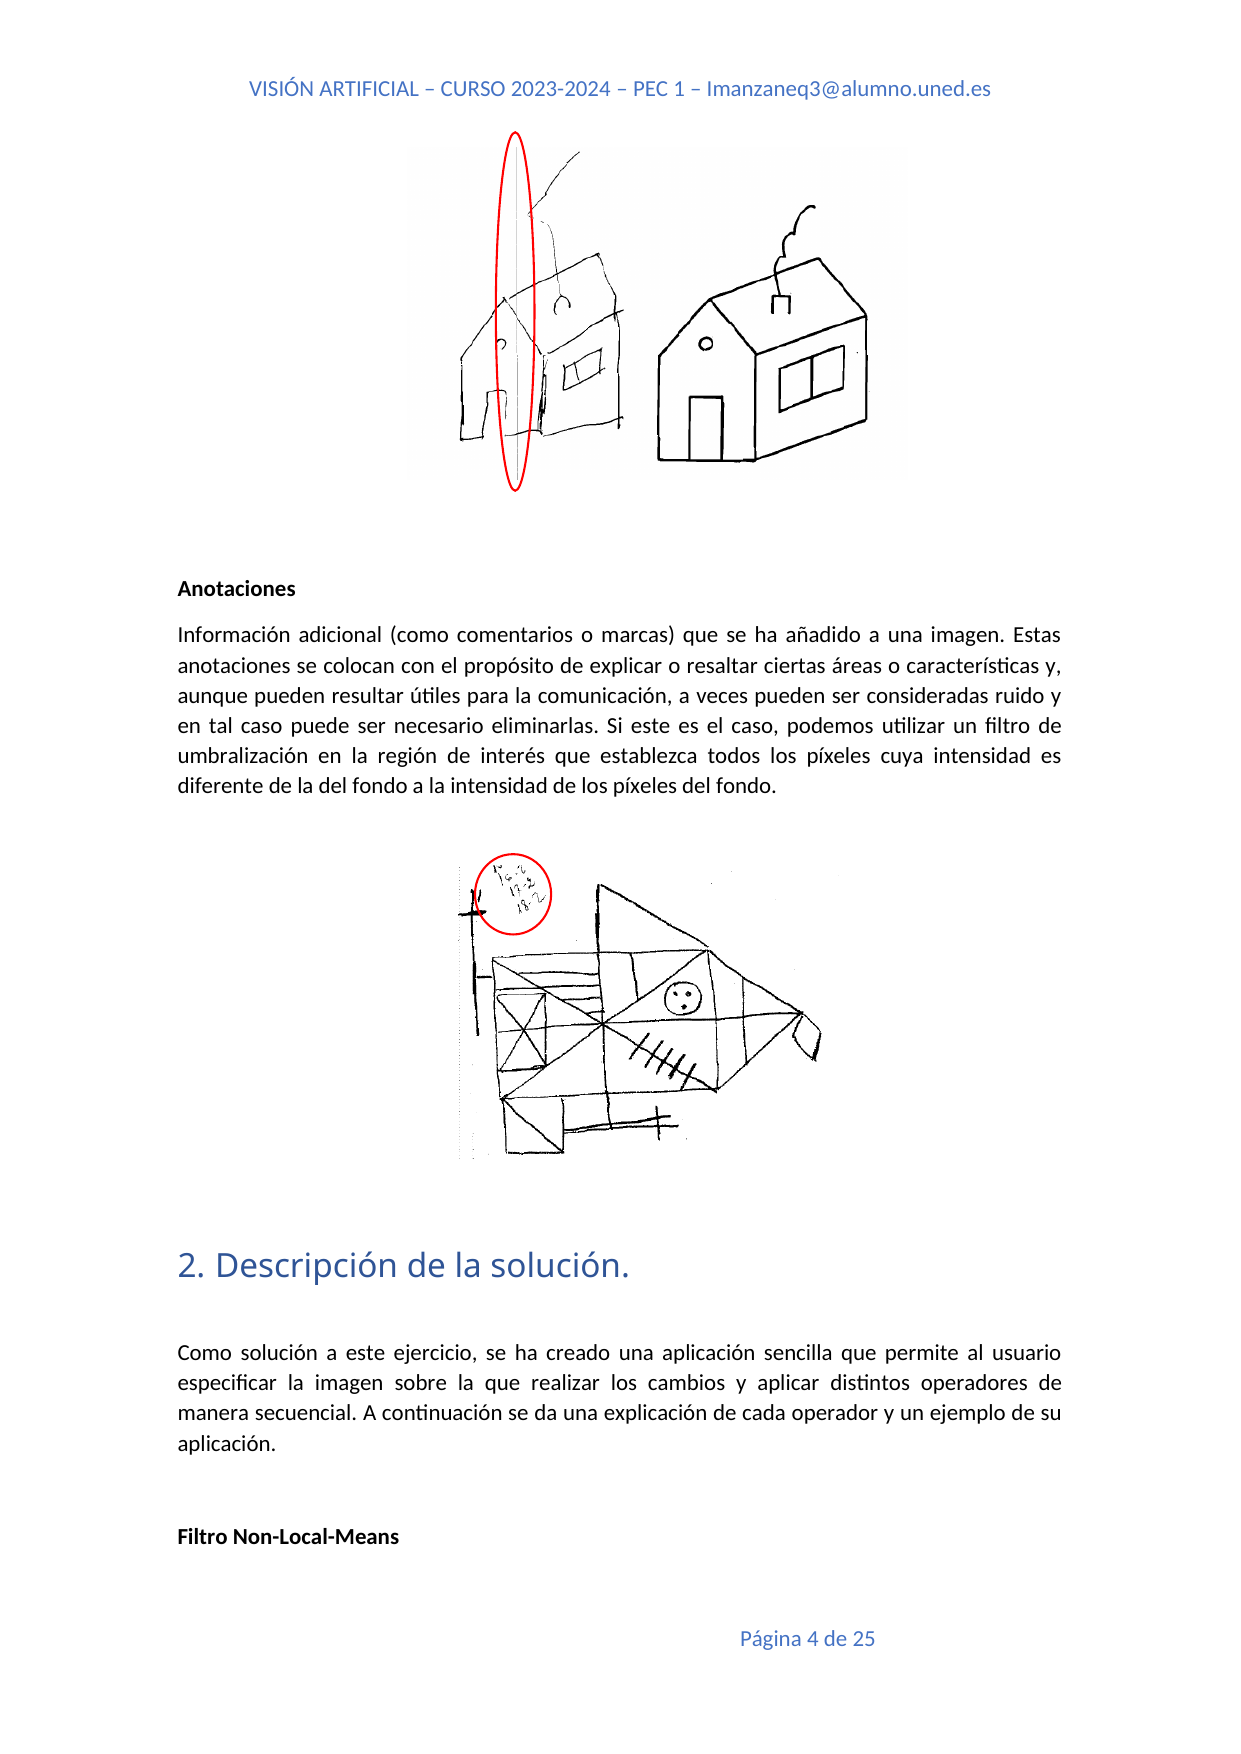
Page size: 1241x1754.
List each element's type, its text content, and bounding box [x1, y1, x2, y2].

picture [407, 147, 507, 480]
text Filtro Non-Local-Means [177, 1522, 1063, 1551]
subtitle Descripción de la solución. [177, 1242, 1063, 1288]
picture [477, 865, 550, 933]
picture [458, 865, 858, 1161]
text Anotaciones [177, 574, 1063, 602]
text Información adicional (como comentarios o marcas) que se ha añadido a una imagen. Estas anotaciones se colocan con el propósito de explicar o resaltar ciertas áreas o características y, aunque pueden resultar útiles para la comunicación, a veces pueden ser consideradas ruido y en tal caso puede ser necesario eliminarlas. Si este es el caso, podemos utilizar un filtro de umbralización en la región de interés que establezca todos los píxeles cuya intensidad es diferente de la del fondo a la intensidad de los píxeles del fondo. [177, 621, 1063, 799]
text Como solución a este ejercicio, se ha creado una aplicación sencilla que permite al usuario especificar la imagen sobre la que realizar los cambios y aplicar distintos operadores de manera secuencial. A continuación se da una explicación de cada operador y un ejemplo de su aplicación. [177, 1338, 1063, 1457]
picture [524, 147, 909, 480]
picture [497, 147, 533, 480]
